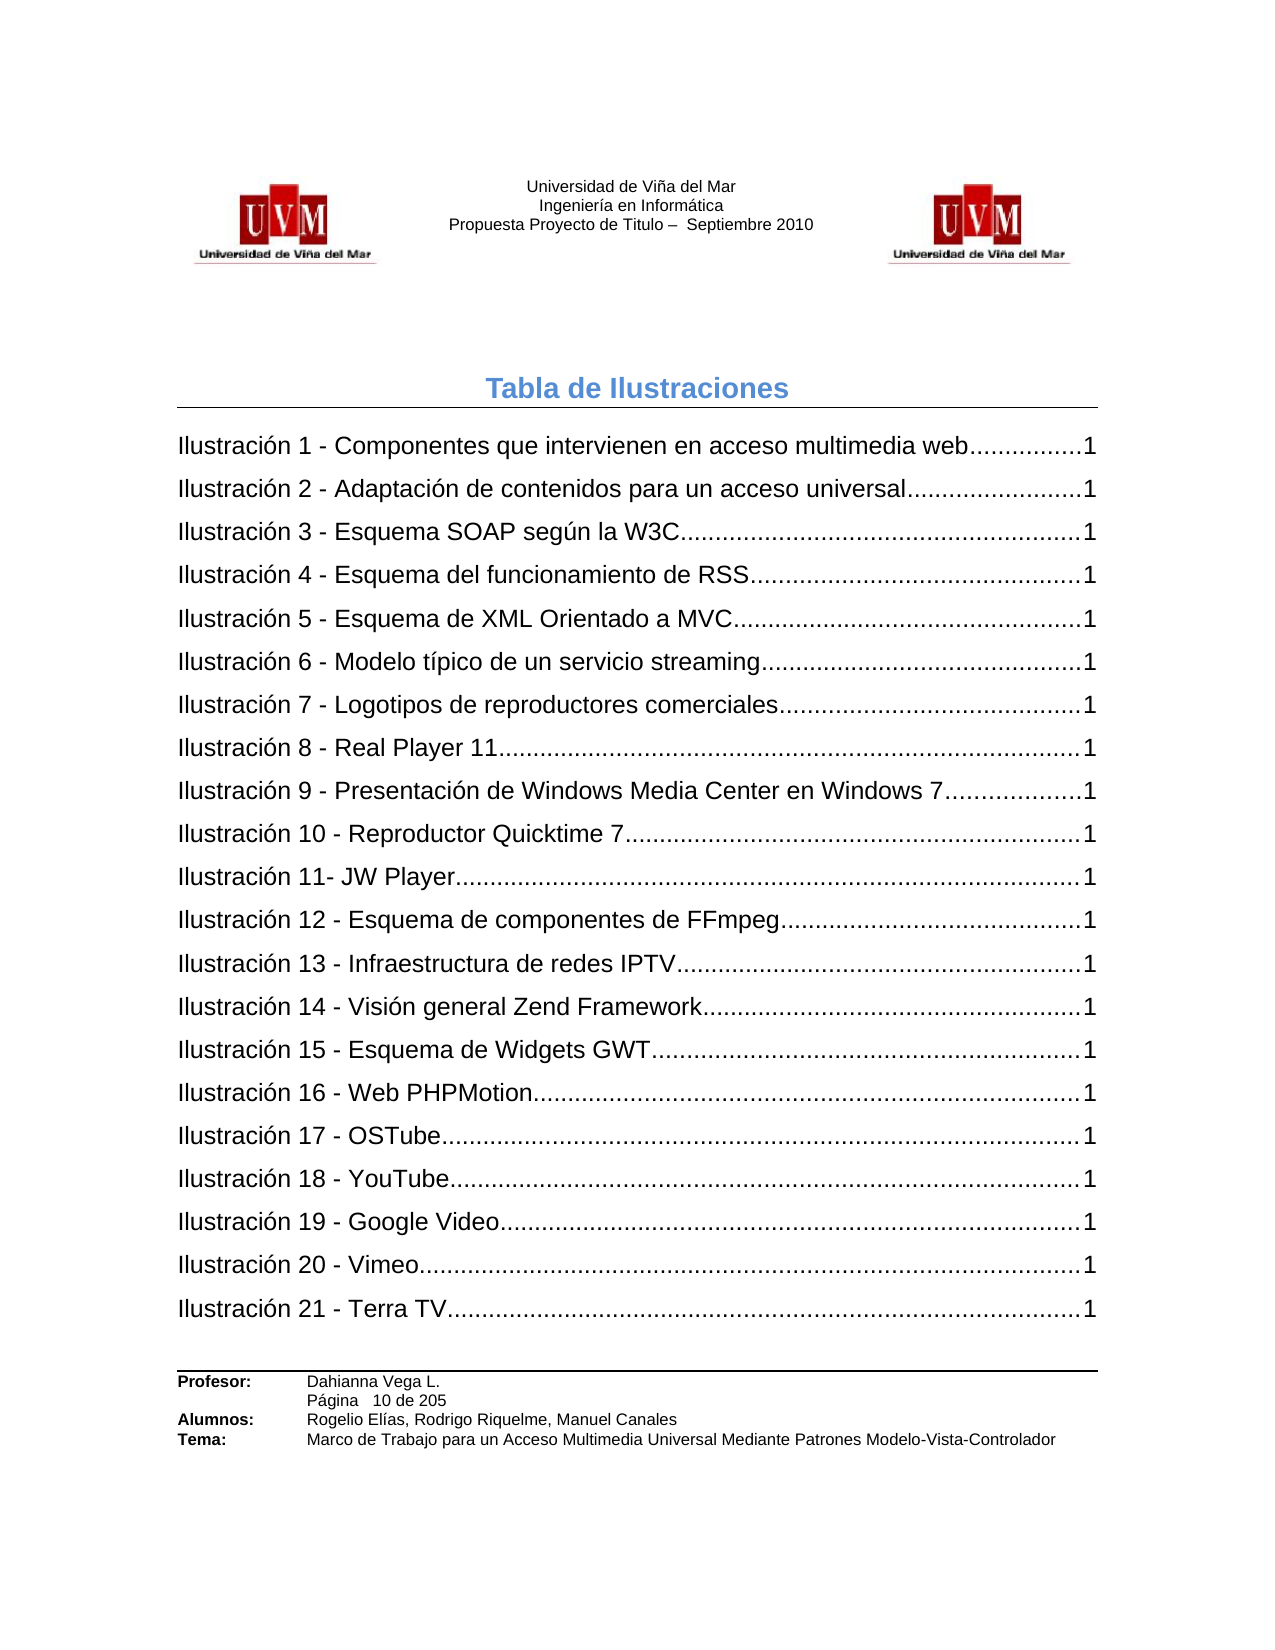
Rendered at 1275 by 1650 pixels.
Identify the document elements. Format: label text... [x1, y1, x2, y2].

picture [177, 176, 390, 267]
text Ilustración 17 - OSTube 1 [177, 1121, 1098, 1150]
text Ilustración 13 - Infraestructura de redes IPTV 1 [177, 948, 1098, 977]
text Ilustración 7 - Logotipos de reproductores comerciales 1 [177, 690, 1098, 718]
text Ilustración 19 - Google Video 1 [177, 1207, 1098, 1236]
text Ilustración 3 - Esquema SOAP según la W3C 1 [177, 517, 1098, 546]
text Ilustración 9 - Presentación de Windows Media Center en Windows 7 1 [177, 776, 1098, 805]
text Ilustración 4 - Esquema del funcionamiento de RSS 1 [177, 560, 1098, 589]
text Ilustración 10 - Reproductor Quicktime 7 1 [177, 819, 1098, 848]
text Ilustración 12 - Esquema de componentes de FFmpeg 1 [177, 905, 1098, 934]
text Ilustración 2 - Adaptación de contenidos para un acceso universal 1 [177, 474, 1098, 503]
text Ilustración 6 - Modelo típico de un servicio streaming 1 [177, 647, 1098, 675]
text Ilustración 16 - Web PHPMotion 1 [177, 1078, 1098, 1107]
text Ilustración 11- JW Player 1 [177, 862, 1098, 891]
text Ilustración 21 - Terra TV 1 [177, 1293, 1098, 1322]
text Ilustración 1 - Componentes que intervienen en acceso multimedia web 1 [177, 431, 1098, 460]
text Ilustración 14 - Visión general Zend Framework 1 [177, 992, 1098, 1020]
text Ilustración 18 - YouTube 1 [177, 1164, 1098, 1193]
title Tabla de Ilustraciones [177, 371, 1098, 407]
text Ilustración 5 - Esquema de XML Orientado a MVC 1 [177, 603, 1098, 632]
text Ilustración 15 - Esquema de Widgets GWT 1 [177, 1035, 1098, 1063]
text Ilustración 8 - Real Player 11 1 [177, 733, 1098, 762]
text Ilustración 20 - Vimeo 1 [177, 1250, 1098, 1279]
picture [871, 176, 1084, 267]
